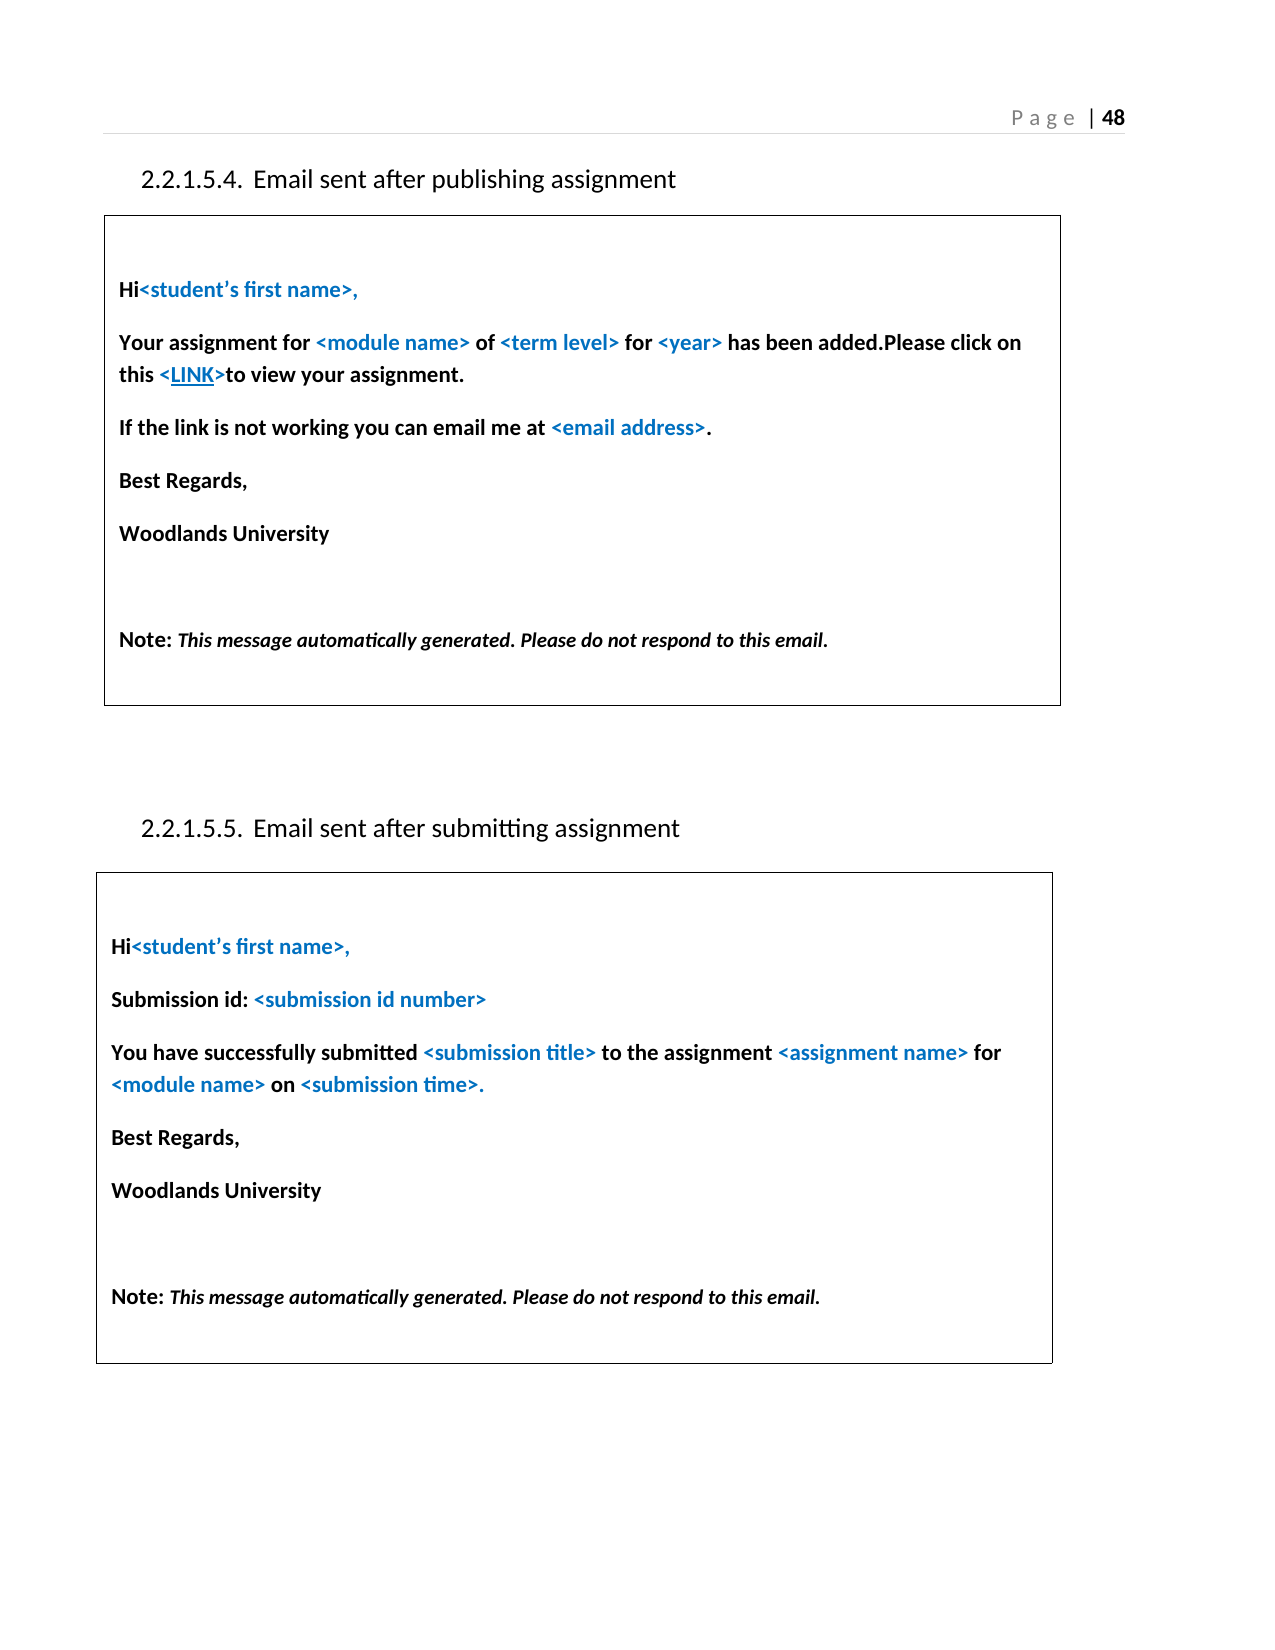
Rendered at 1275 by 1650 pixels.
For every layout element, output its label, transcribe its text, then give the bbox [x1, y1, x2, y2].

subtitle Email sent after publishing assignment [141, 162, 1125, 195]
subtitle Email sent after submitting assignment [141, 811, 1125, 844]
